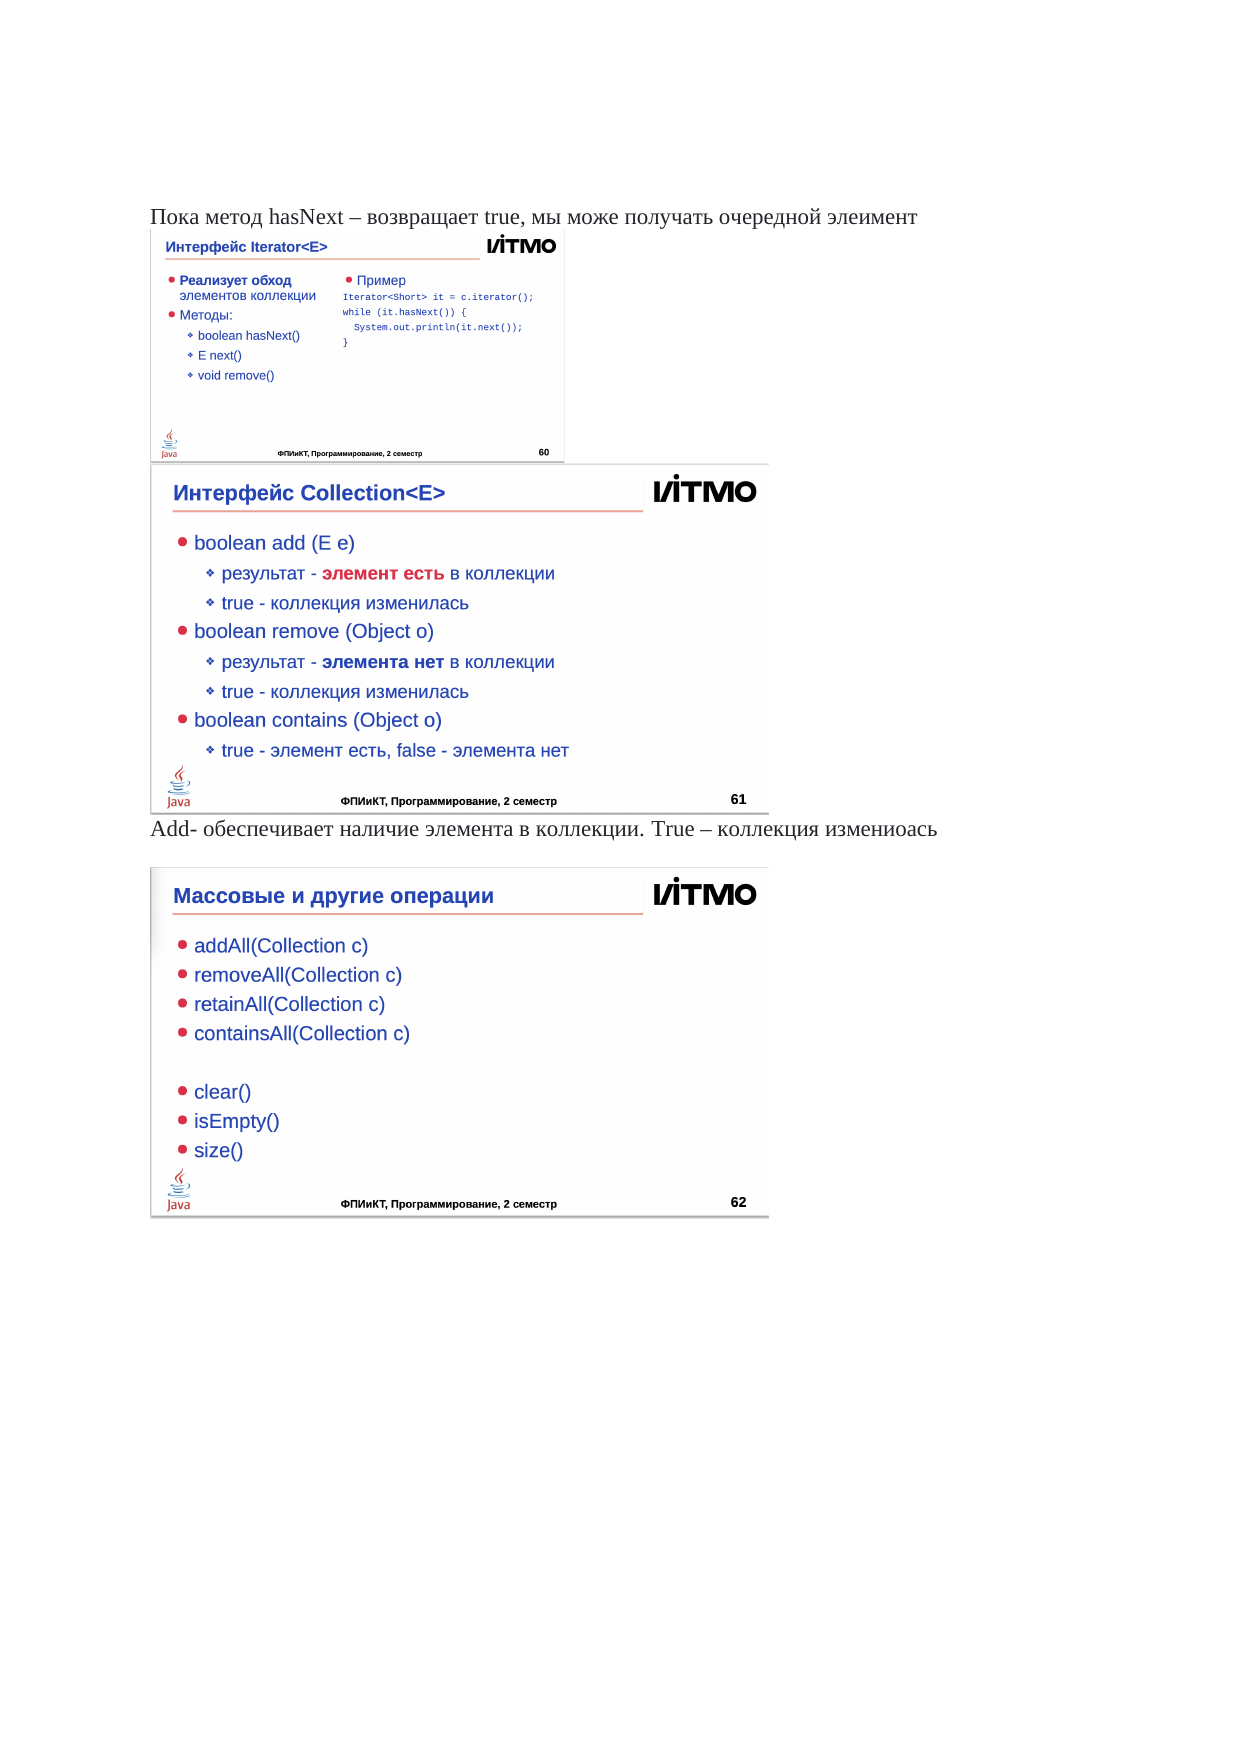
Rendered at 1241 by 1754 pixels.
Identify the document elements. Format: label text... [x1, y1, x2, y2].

text Add- обеспечивает наличие элемента в коллекции. True – коллекция измениоась [150, 815, 1090, 841]
text Пока метод hasNext – возвращает true, мы може получать очередной элеимент [150, 203, 1090, 229]
picture [150, 229, 769, 815]
picture [150, 867, 769, 1219]
